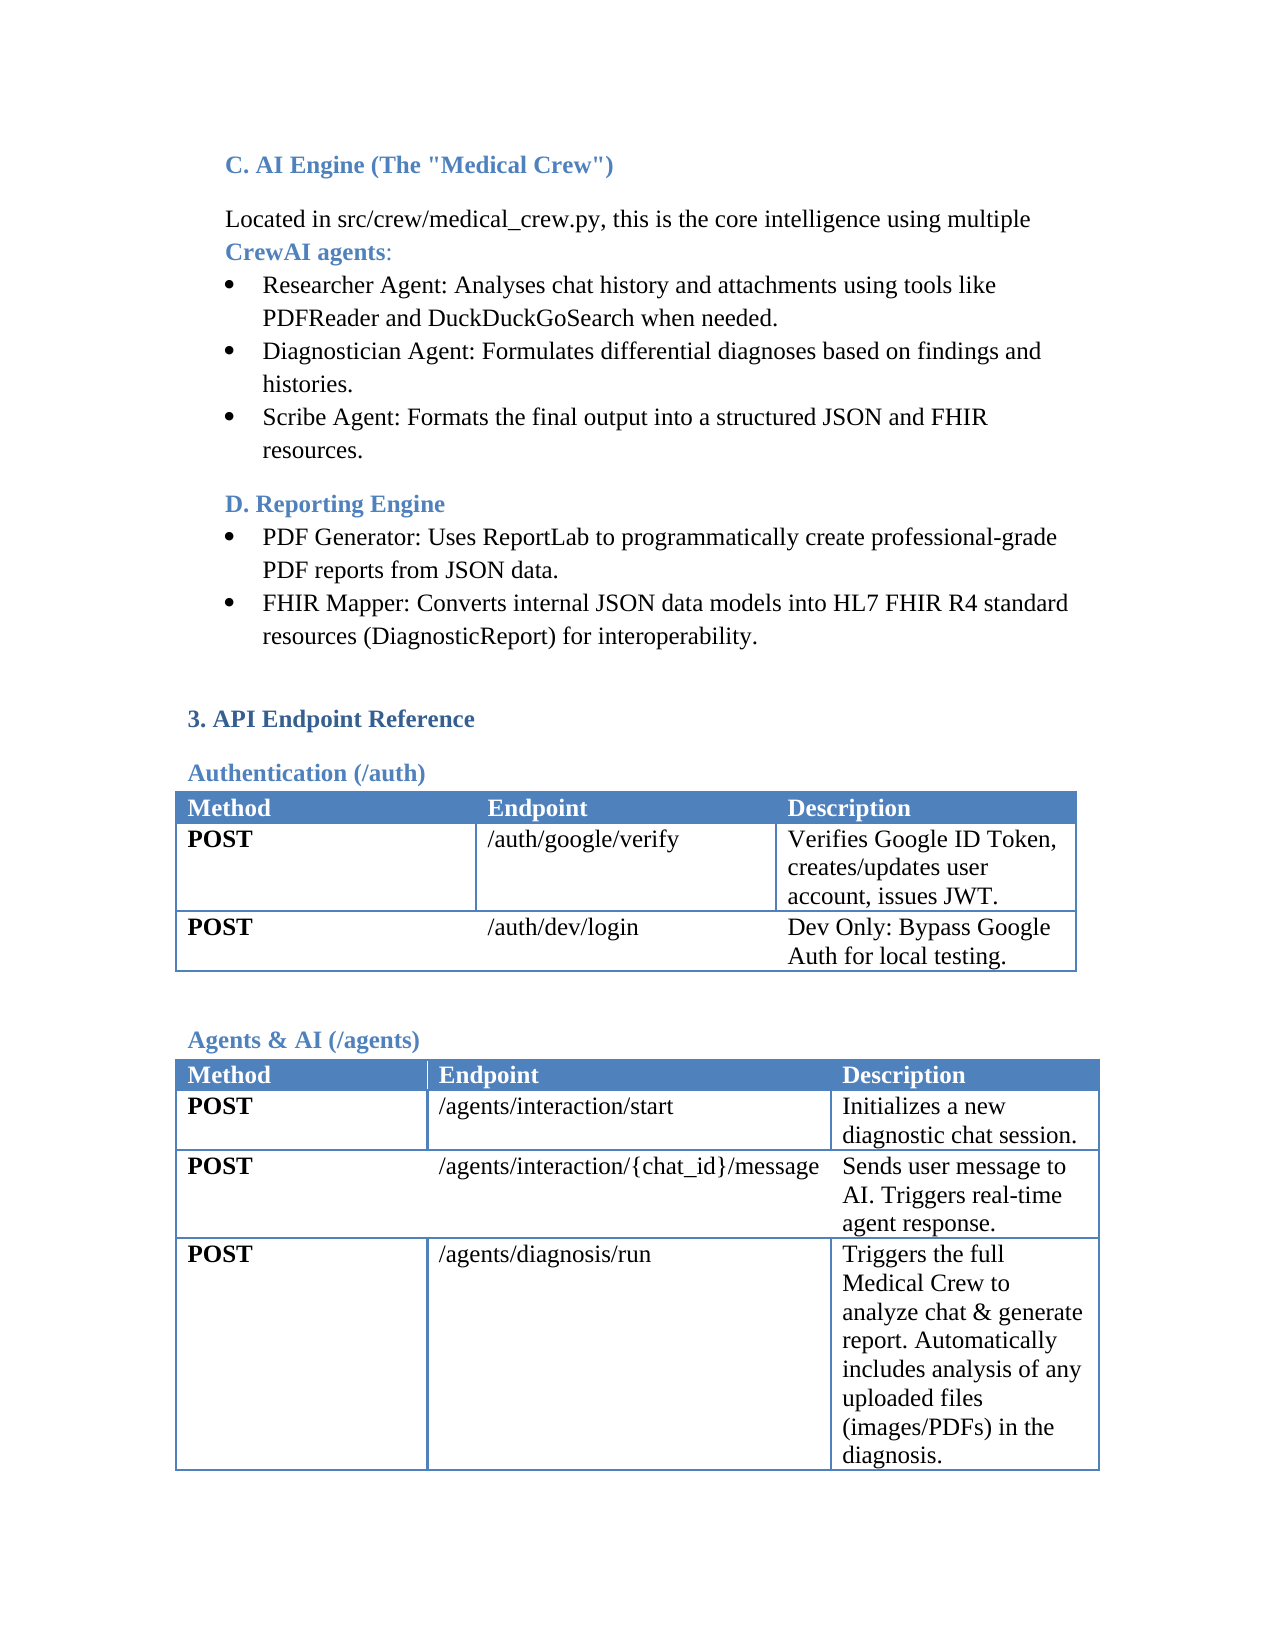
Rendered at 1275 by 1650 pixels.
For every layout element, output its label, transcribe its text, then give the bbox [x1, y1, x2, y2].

subtitle D. Reporting Engine [225, 1186, 1087, 1215]
subtitle B. Interaction Agent [225, 150, 1087, 179]
list It actively interviews the patient to gather the "Chief Complaint" (what's wrong) and the "History of Present Illness" (HPI). [262, 299, 1087, 356]
list Context Fetching: The system queries `db.medical_histories` for the patient's static background. For historical context, it uses an LLM-Powered Keyword Retrieval System : the LLM analyzes the current query to select relevant tags (e.g., "migraine") and fetches specific past conversations linked to those keywords from the database. [262, 674, 1087, 818]
list FHIR Mapper: Converts internal JSON data models into HL7 FHIR R4 standard resources (DiagnosticReport) for interoperability. [225, 1285, 1087, 1347]
subtitle Located in src/crew/medical_crew.py, this is the core intelligence using multiple CrewAI agents: [225, 901, 1087, 963]
list It follows clinical frameworks to ask relevant follow-up questions (e.g., "How long has it hurt?", "Does anything make it better?"). [262, 386, 1087, 443]
list PDF Generator: Uses ReportLab to programmatically create professional-grade PDF reports from JSON data. [225, 1219, 1087, 1281]
list It prevents the user from going off-topic or asking non-medical questions during the intake phase. [262, 588, 1087, 645]
list Scribe Agent: Formats the final output into a structured JSON and FHIR resources. [225, 1099, 1087, 1161]
text We kept the Interaction Agent separate from CrewAI for latency and user experience reasons. [225, 212, 1087, 270]
list Diagnostician Agent: Formulates differential diagnoses based on findings and histories. [225, 1033, 1087, 1095]
subtitle C. AI Engine (The "Medical Crew") [225, 847, 1087, 876]
list Researcher Agent: Analyses chat history and attachments using tools like PDFReader and DuckDuckGoSearch when needed. [225, 967, 1087, 1029]
list It ensures the chat transcript contains enough rich medical detail so that when the Medical Crew finally runs, they have high-quality data to make a diagnosis. [262, 472, 1087, 558]
